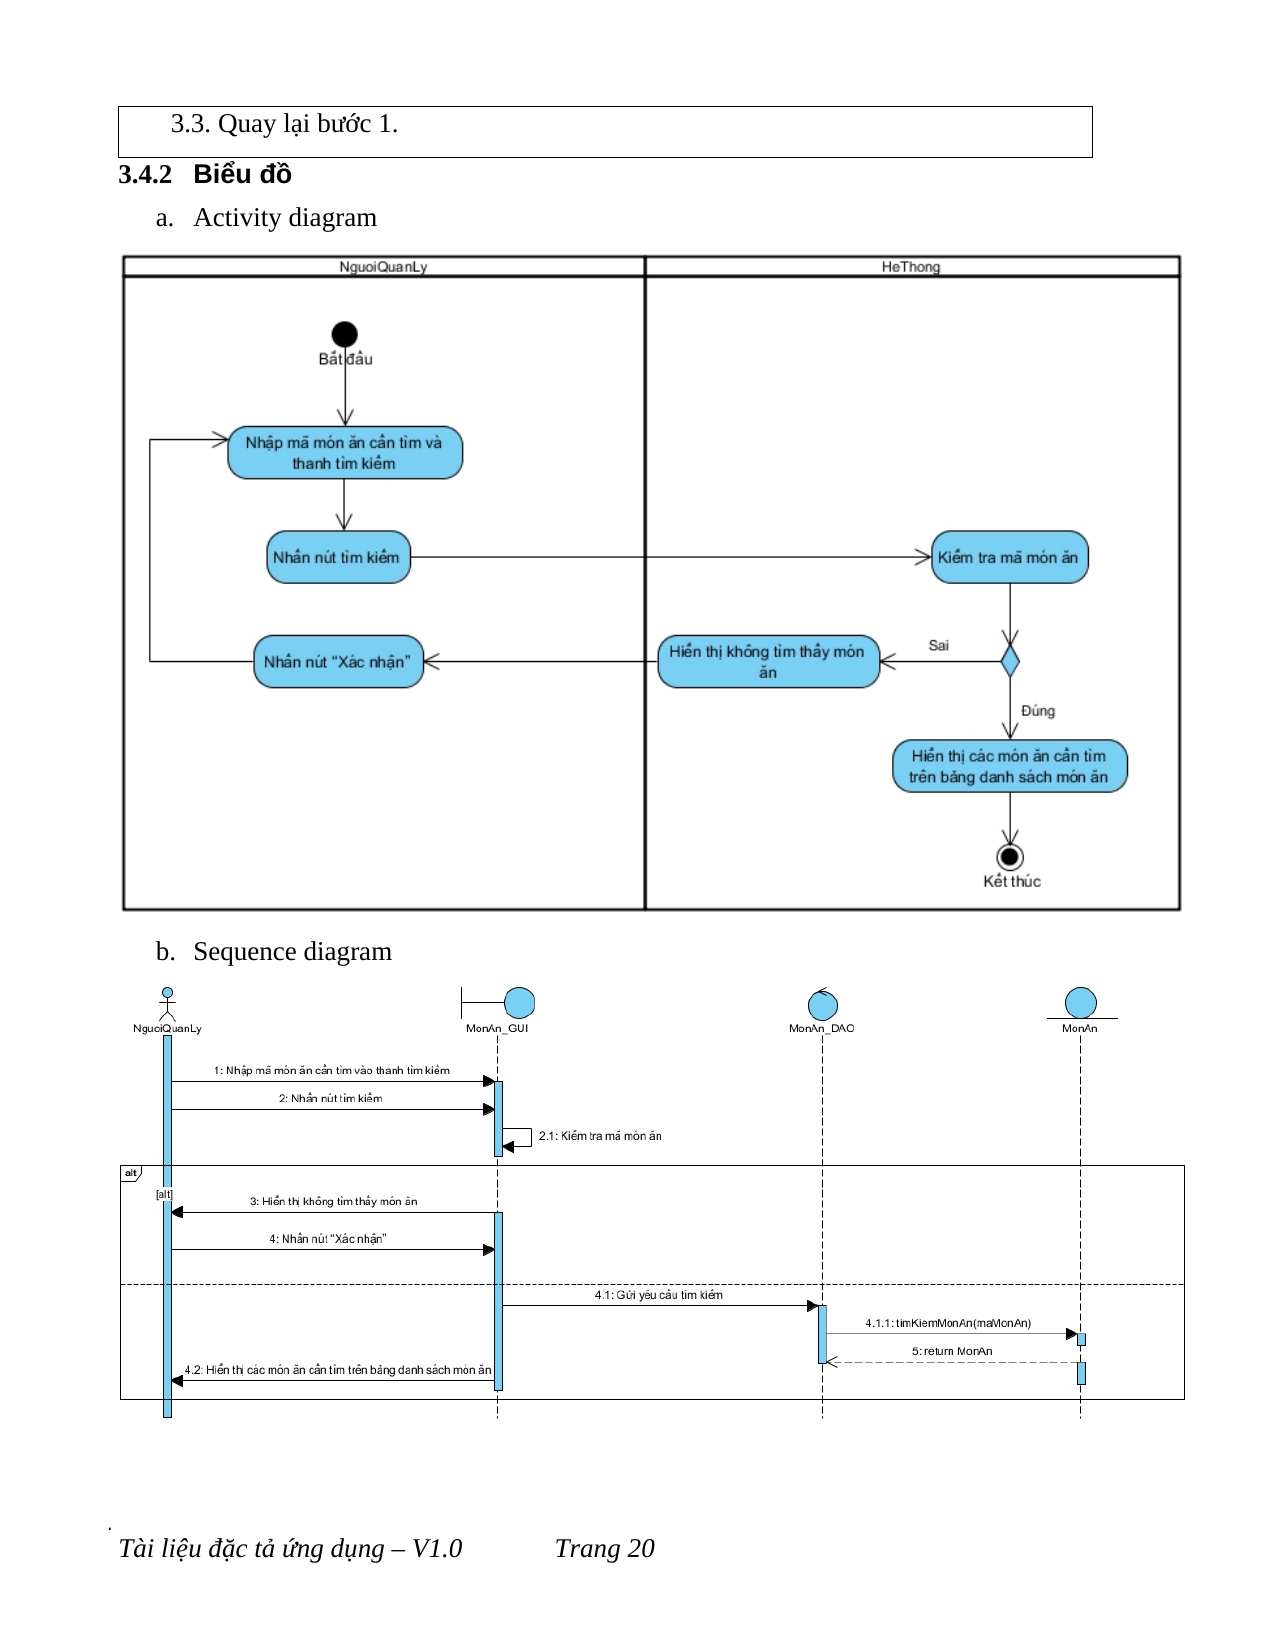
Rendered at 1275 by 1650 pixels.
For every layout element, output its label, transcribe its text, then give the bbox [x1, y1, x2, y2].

subtitle Biểu đồ [118, 158, 1186, 189]
list Activity diagram [156, 202, 1186, 233]
picture [118, 985, 1187, 1421]
list Sequence diagram [156, 935, 1186, 966]
picture [118, 251, 1187, 917]
